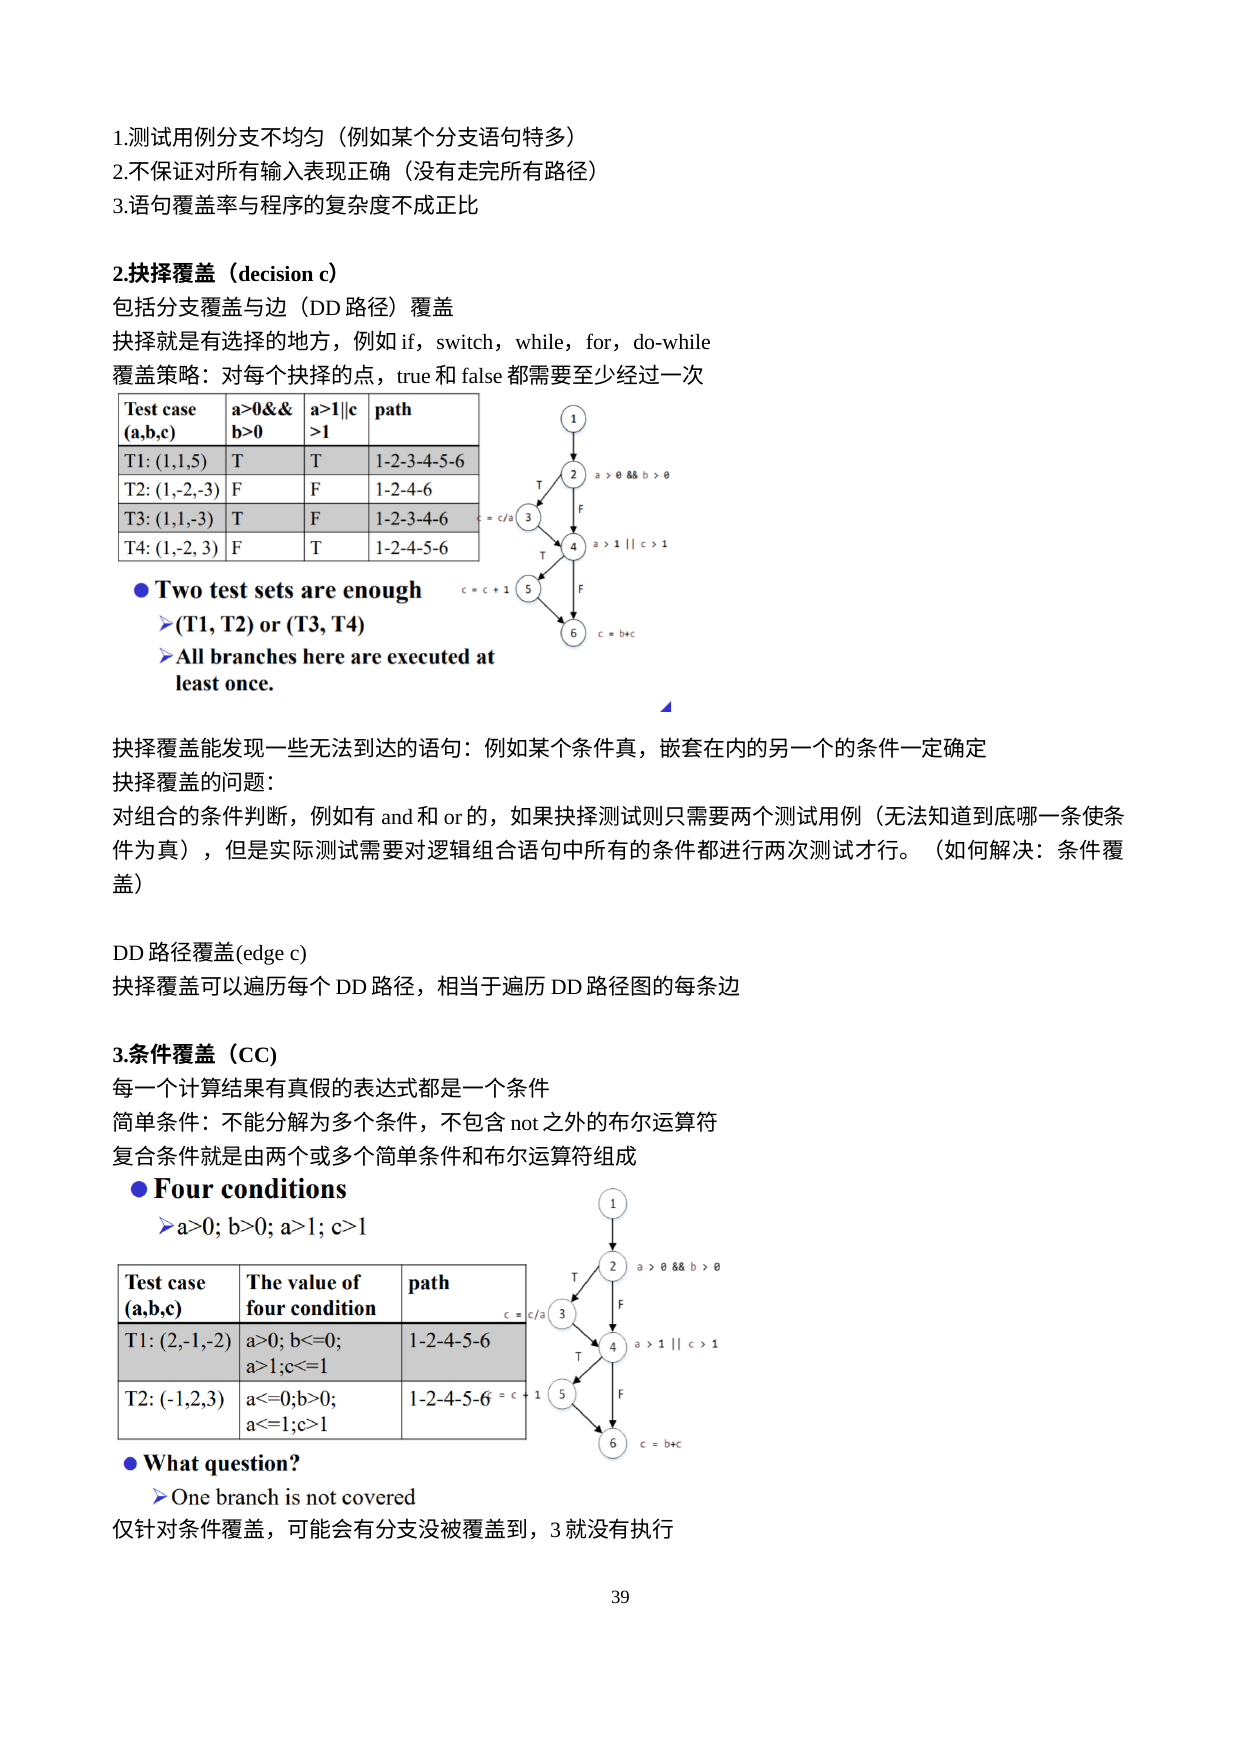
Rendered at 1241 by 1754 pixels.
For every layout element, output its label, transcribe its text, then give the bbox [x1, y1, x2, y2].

text 抉择覆盖能发现一些无法到达的语句：例如某个条件真，嵌套在内的另一个的条件一定确定 [112, 730, 1128, 764]
text 2.抉择覆盖（decision c） [112, 255, 1128, 289]
picture [112, 1171, 735, 1511]
text 1.测试用例分支不均匀（例如某个分支语句特多） [112, 119, 1128, 153]
text 抉择覆盖的问题： [112, 764, 1128, 798]
text 对组合的条件判断，例如有and和or的，如果抉择测试则只需要两个测试用例（无法知道到底哪一条使条件为真），但是实际测试需要对逻辑组合语句中所有的条件都进行两次测试才行。（如何解决：条件覆盖） [112, 798, 1128, 900]
text 仅针对条件覆盖，可能会有分支没被覆盖到，3就没有执行 [112, 1511, 1128, 1545]
picture [112, 390, 672, 712]
text 简单条件：不能分解为多个条件，不包含not之外的布尔运算符 [112, 1104, 1128, 1138]
text 每一个计算结果有真假的表达式都是一个条件 [112, 1070, 1128, 1104]
text 复合条件就是由两个或多个简单条件和布尔运算符组成 [112, 1138, 1128, 1172]
text DD路径覆盖(edge c) [112, 934, 1128, 968]
text 3.语句覆盖率与程序的复杂度不成正比 [112, 187, 1128, 221]
text 2.不保证对所有输入表现正确（没有走完所有路径） [112, 153, 1128, 187]
text 抉择覆盖可以遍历每个DD路径，相当于遍历DD路径图的每条边 [112, 968, 1128, 1002]
text 抉择就是有选择的地方，例如if，switch，while，for，do-while [112, 323, 1128, 357]
text 包括分支覆盖与边（DD路径）覆盖 [112, 289, 1128, 323]
text 覆盖策略：对每个抉择的点，true和false都需要至少经过一次 [112, 357, 1128, 391]
text 3.条件覆盖（CC) [112, 1036, 1128, 1070]
